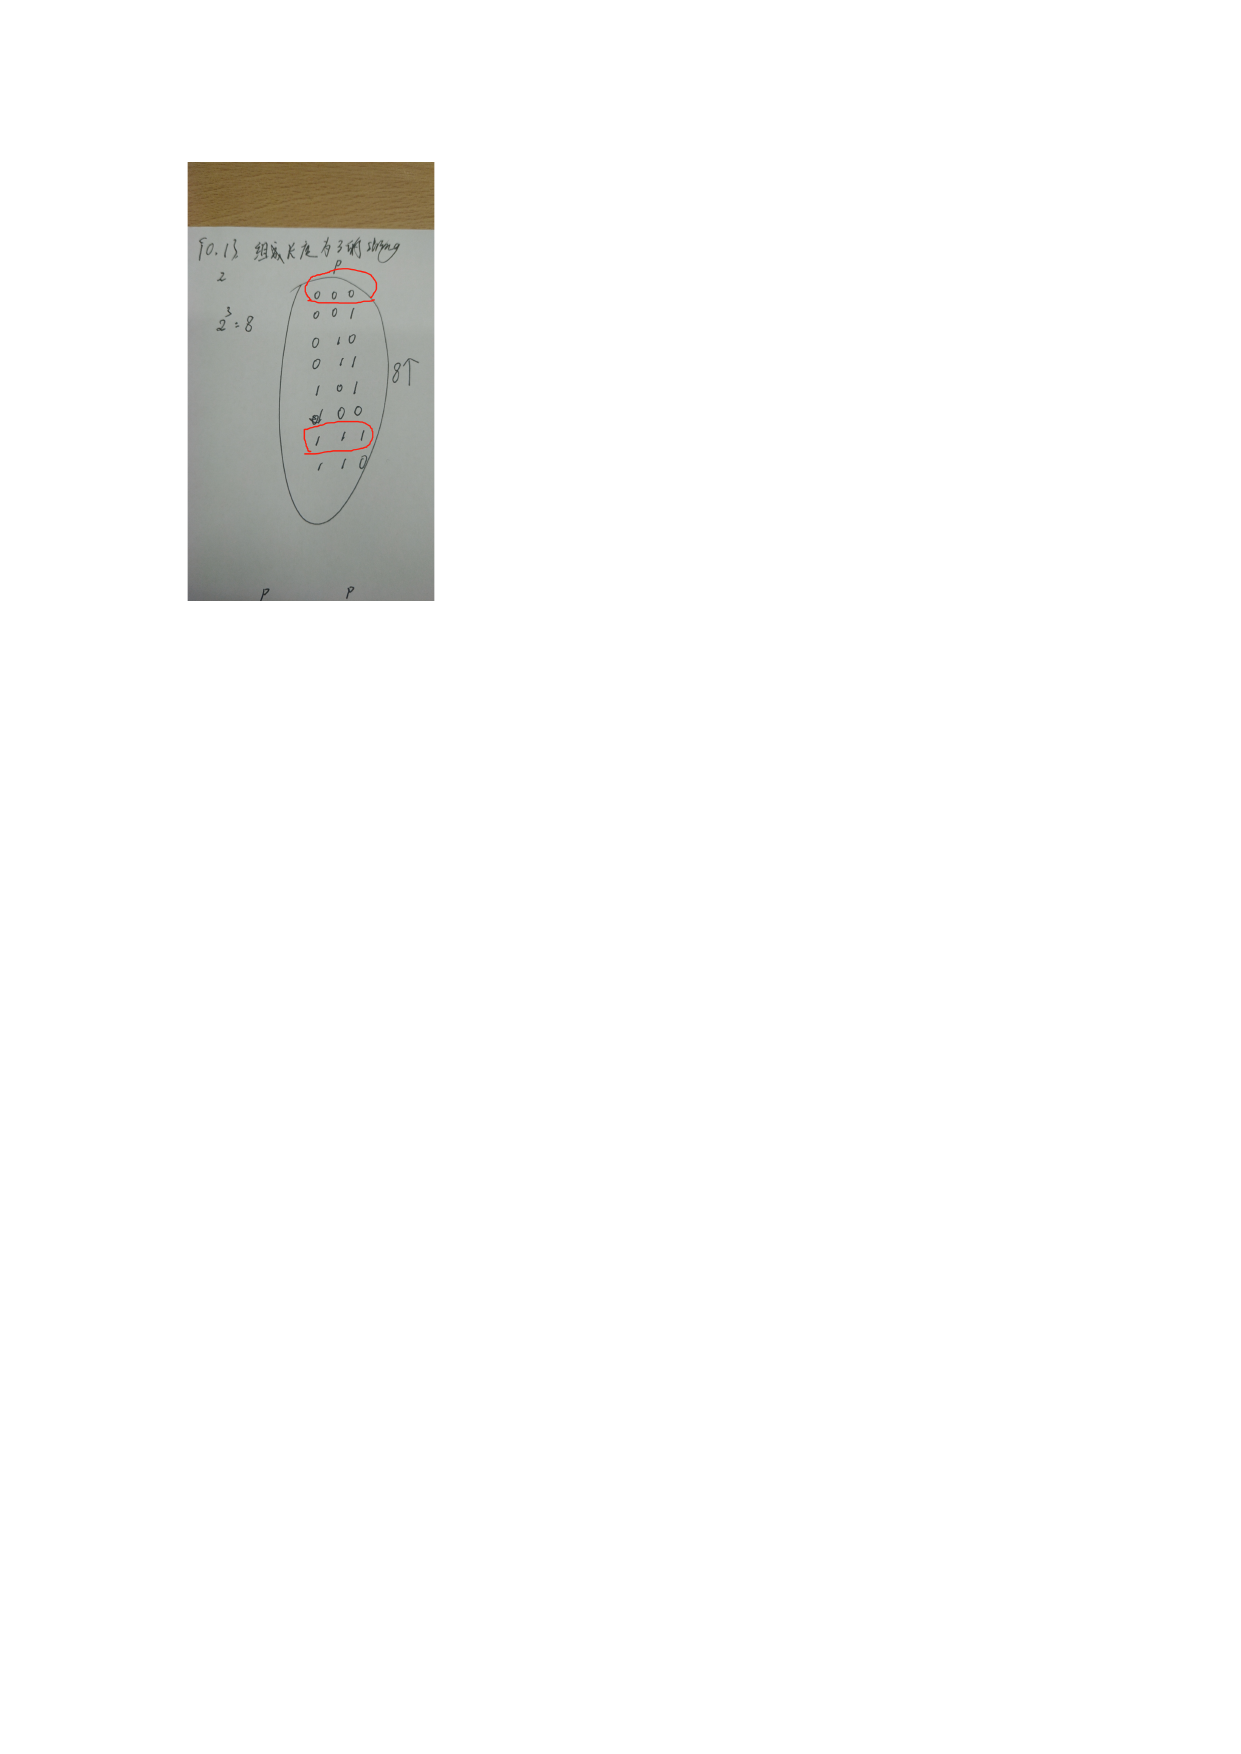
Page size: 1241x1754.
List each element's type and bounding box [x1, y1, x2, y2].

picture [187, 162, 435, 601]
